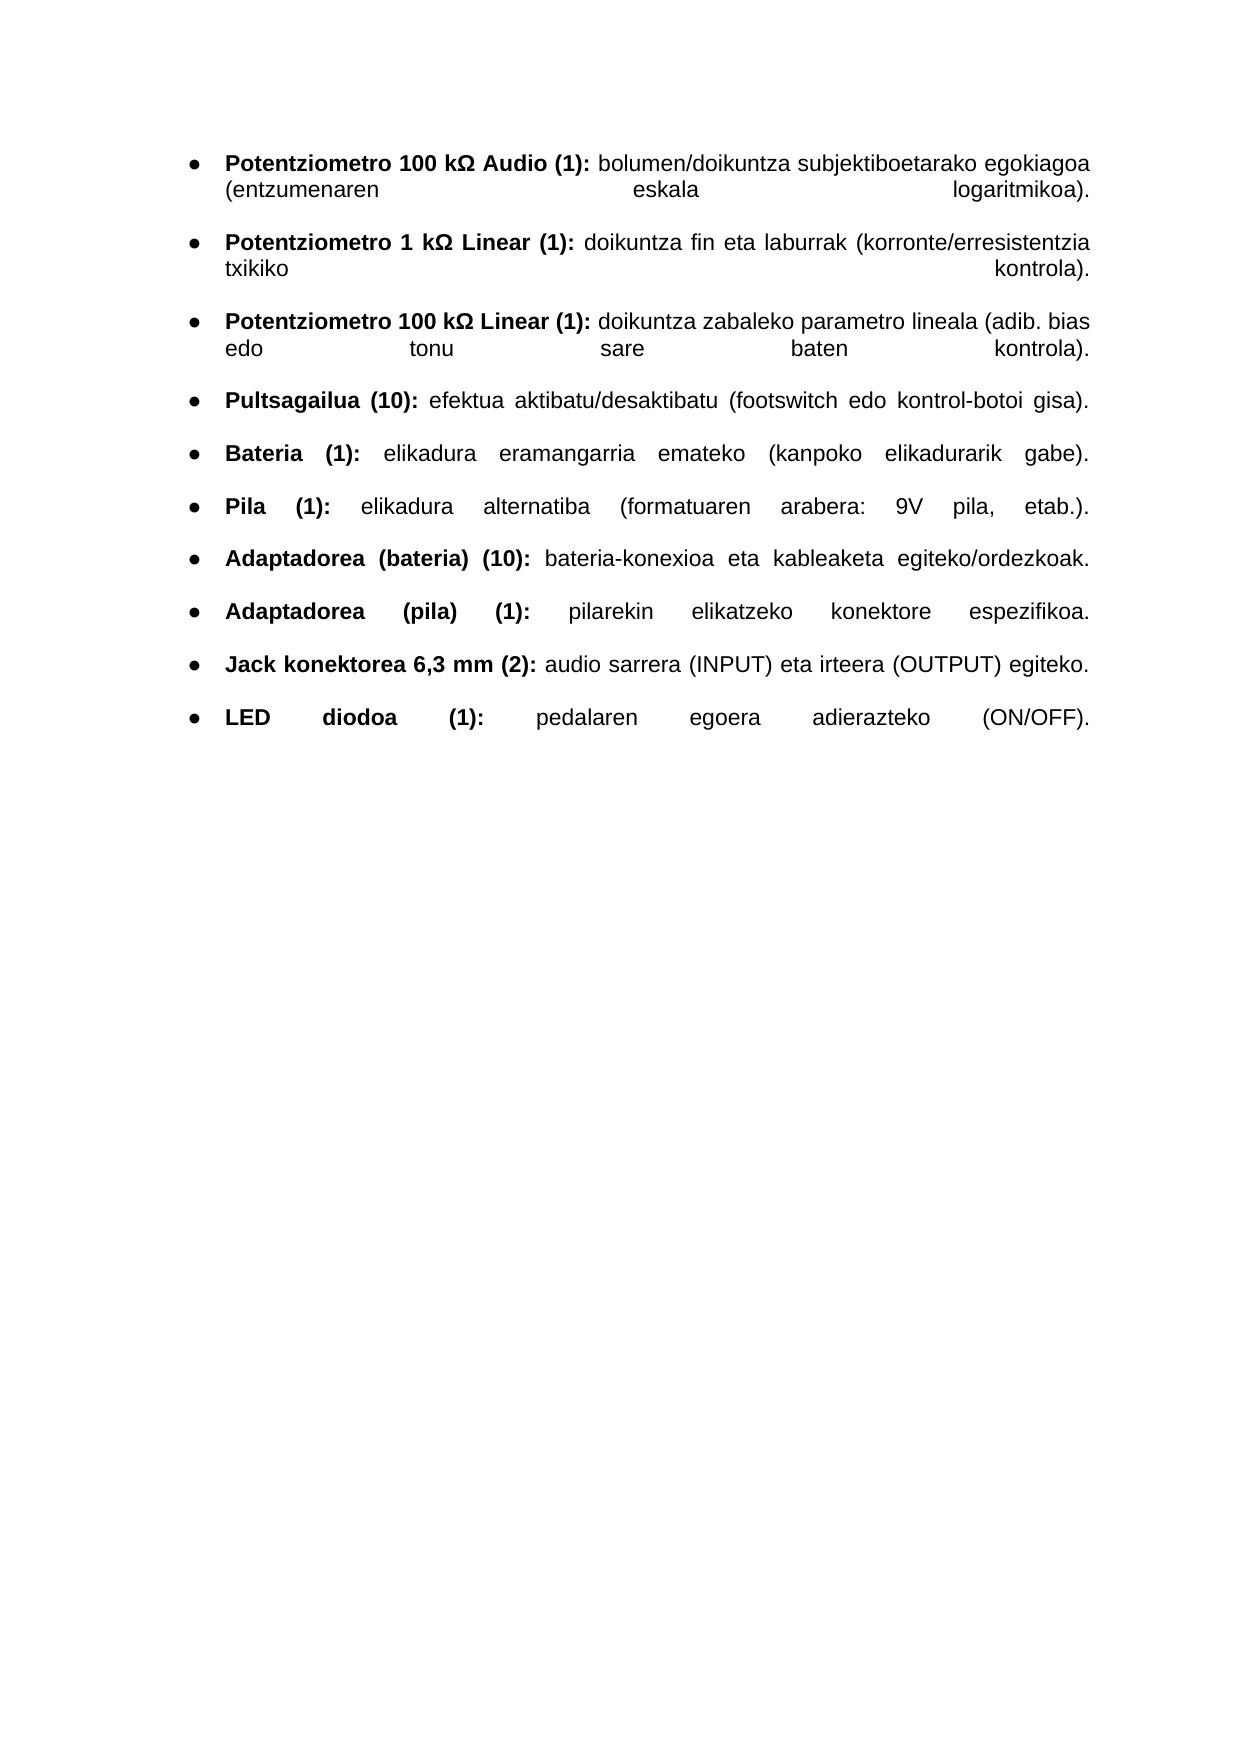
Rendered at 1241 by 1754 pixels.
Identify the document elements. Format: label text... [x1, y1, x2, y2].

list Potentziometro 100 kΩ Linear (1): doikuntza zabaleko parametro lineala (adib. bias edo tonu sare baten kontrola). [187, 308, 1090, 387]
list Jack konektorea 6,3 mm (2): audio sarrera (INPUT) eta irteera (OUTPUT) egiteko. [187, 651, 1090, 703]
list Adaptadorea (bateria) (10): bateria-konexioa eta kableaketa egiteko/ordezkoak. [187, 545, 1090, 598]
list Potentziometro 100 kΩ Audio (1): bolumen/doikuntza subjektiboetarako egokiagoa (entzumenaren eskala logaritmikoa). [187, 150, 1090, 229]
list Adaptadorea (pila) (1): pilarekin elikatzeko konektore espezifikoa. [187, 598, 1090, 651]
list Bateria (1): elikadura eramangarria emateko (kanpoko elikadurarik gabe). [187, 440, 1090, 493]
list Potentziometro 1 kΩ Linear (1): doikuntza fin eta laburrak (korronte/erresistentzia txikiko kontrola). [187, 229, 1090, 308]
list Pultsagailua (10): efektua aktibatu/desaktibatu (footswitch edo kontrol-botoi gisa). [187, 387, 1090, 440]
list Pila (1): elikadura alternatiba (formatuaren arabera: 9V pila, etab.). [187, 493, 1090, 545]
list LED diodoa (1): pedalaren egoera adierazteko (ON/OFF). [187, 703, 1090, 756]
